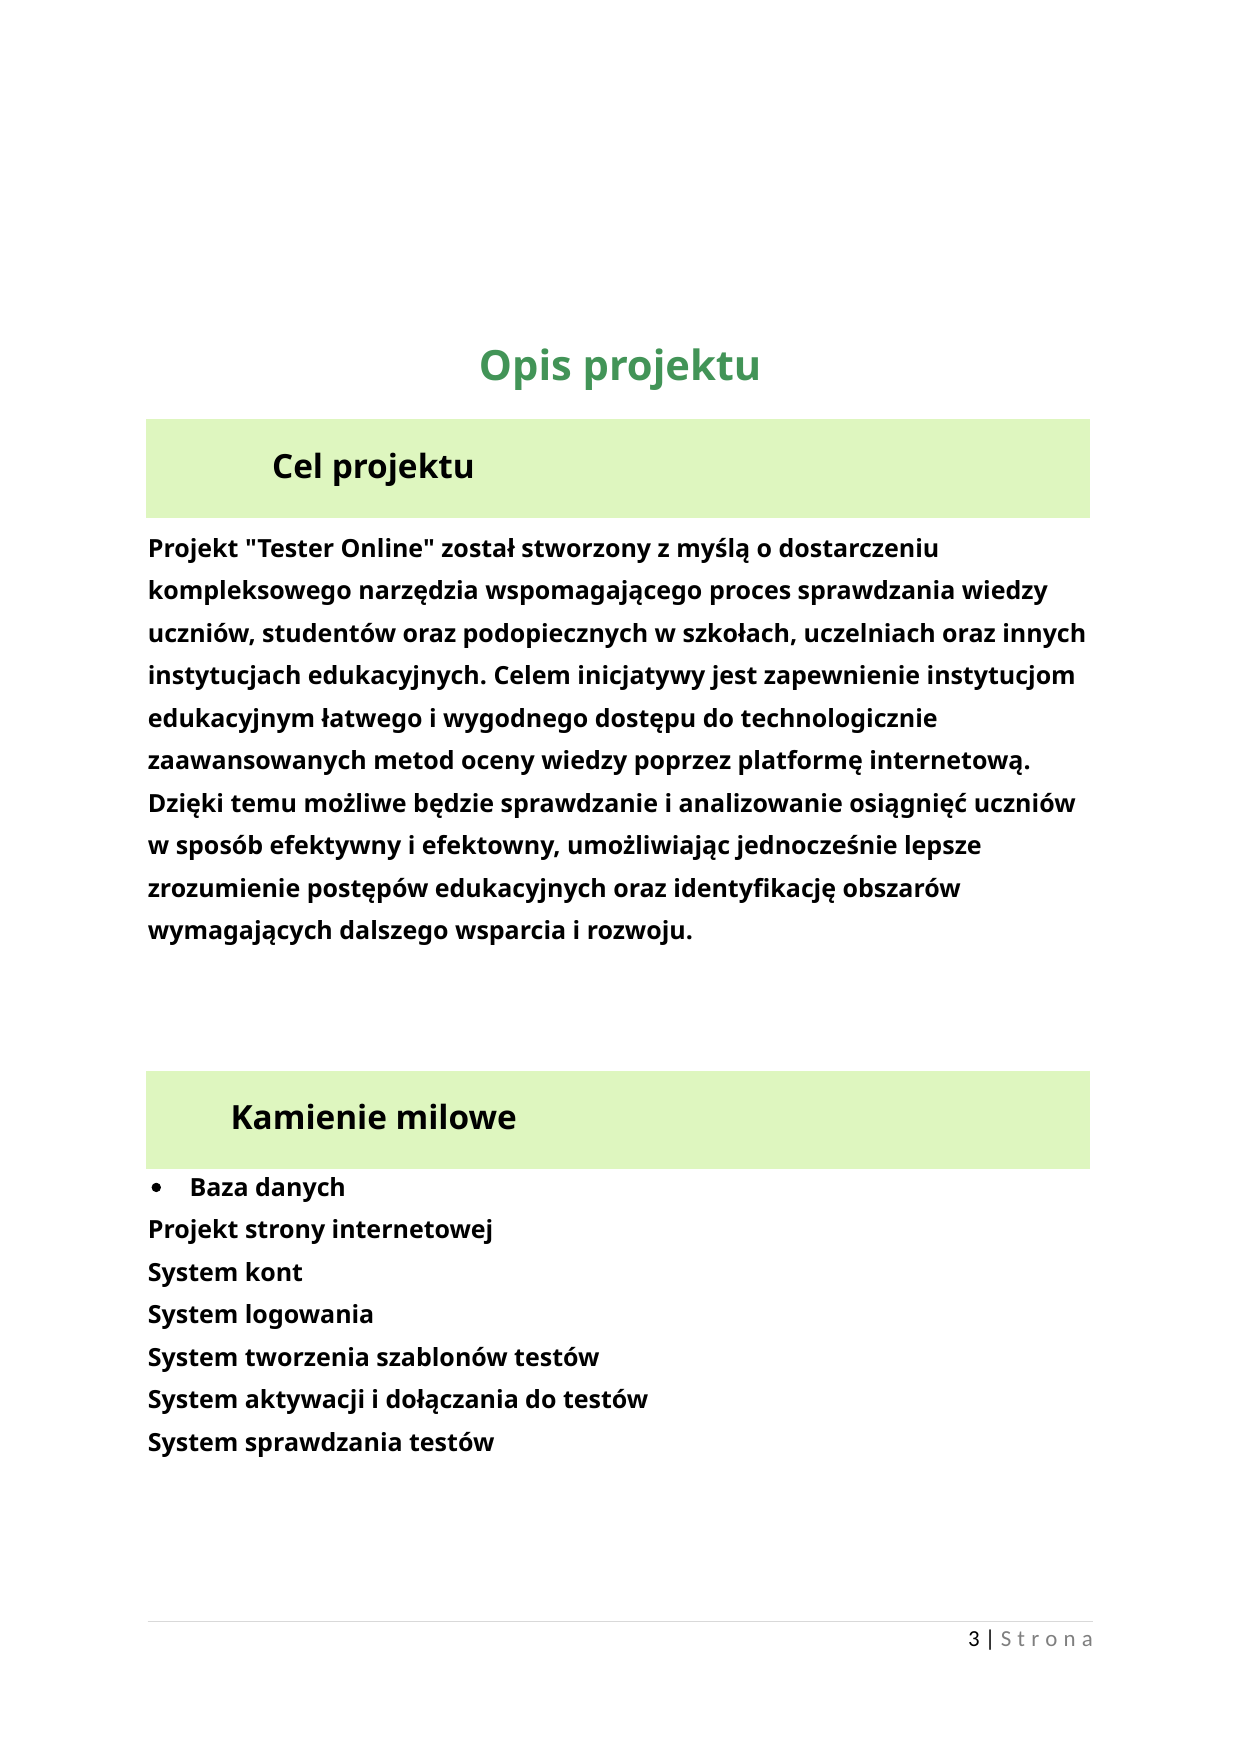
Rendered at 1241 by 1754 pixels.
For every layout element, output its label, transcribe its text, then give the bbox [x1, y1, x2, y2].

text System aktywacji i dołączania do testów [148, 1382, 1093, 1416]
text Projekt strony internetowej [148, 1212, 1093, 1246]
table_header Cel projektu [149, 422, 1087, 515]
text Opis projektu [148, 336, 1093, 392]
text Projekt "Tester Online" został stworzony z myślą o dostarczeniu kompleksowego narzędzia wspomagającego proces sprawdzania wiedzy uczniów, studentów oraz podopiecznych w szkołach, uczelniach oraz innych instytucjach edukacyjnych. Celem inicjatywy jest zapewnienie instytucjom edukacyjnym łatwego i wygodnego dostępu do technologicznie zaawansowanych metod oceny wiedzy poprzez platformę internetową. Dzięki temu możliwe będzie sprawdzanie i analizowanie osiągnięć uczniów w sposób efektywny i efektowny, umożliwiając jednocześnie lepsze zrozumienie postępów edukacyjnych oraz identyfikację obszarów wymagających dalszego wsparcia i rozwoju. [148, 531, 1093, 947]
text System kont [148, 1254, 1093, 1288]
list Baza danych [152, 1169, 1093, 1203]
text System tworzenia szablonów testów [148, 1339, 1093, 1373]
text System logowania [148, 1297, 1093, 1331]
table_header Kamienie milowe [149, 1074, 1087, 1166]
text System sprawdzania testów [148, 1424, 1093, 1458]
